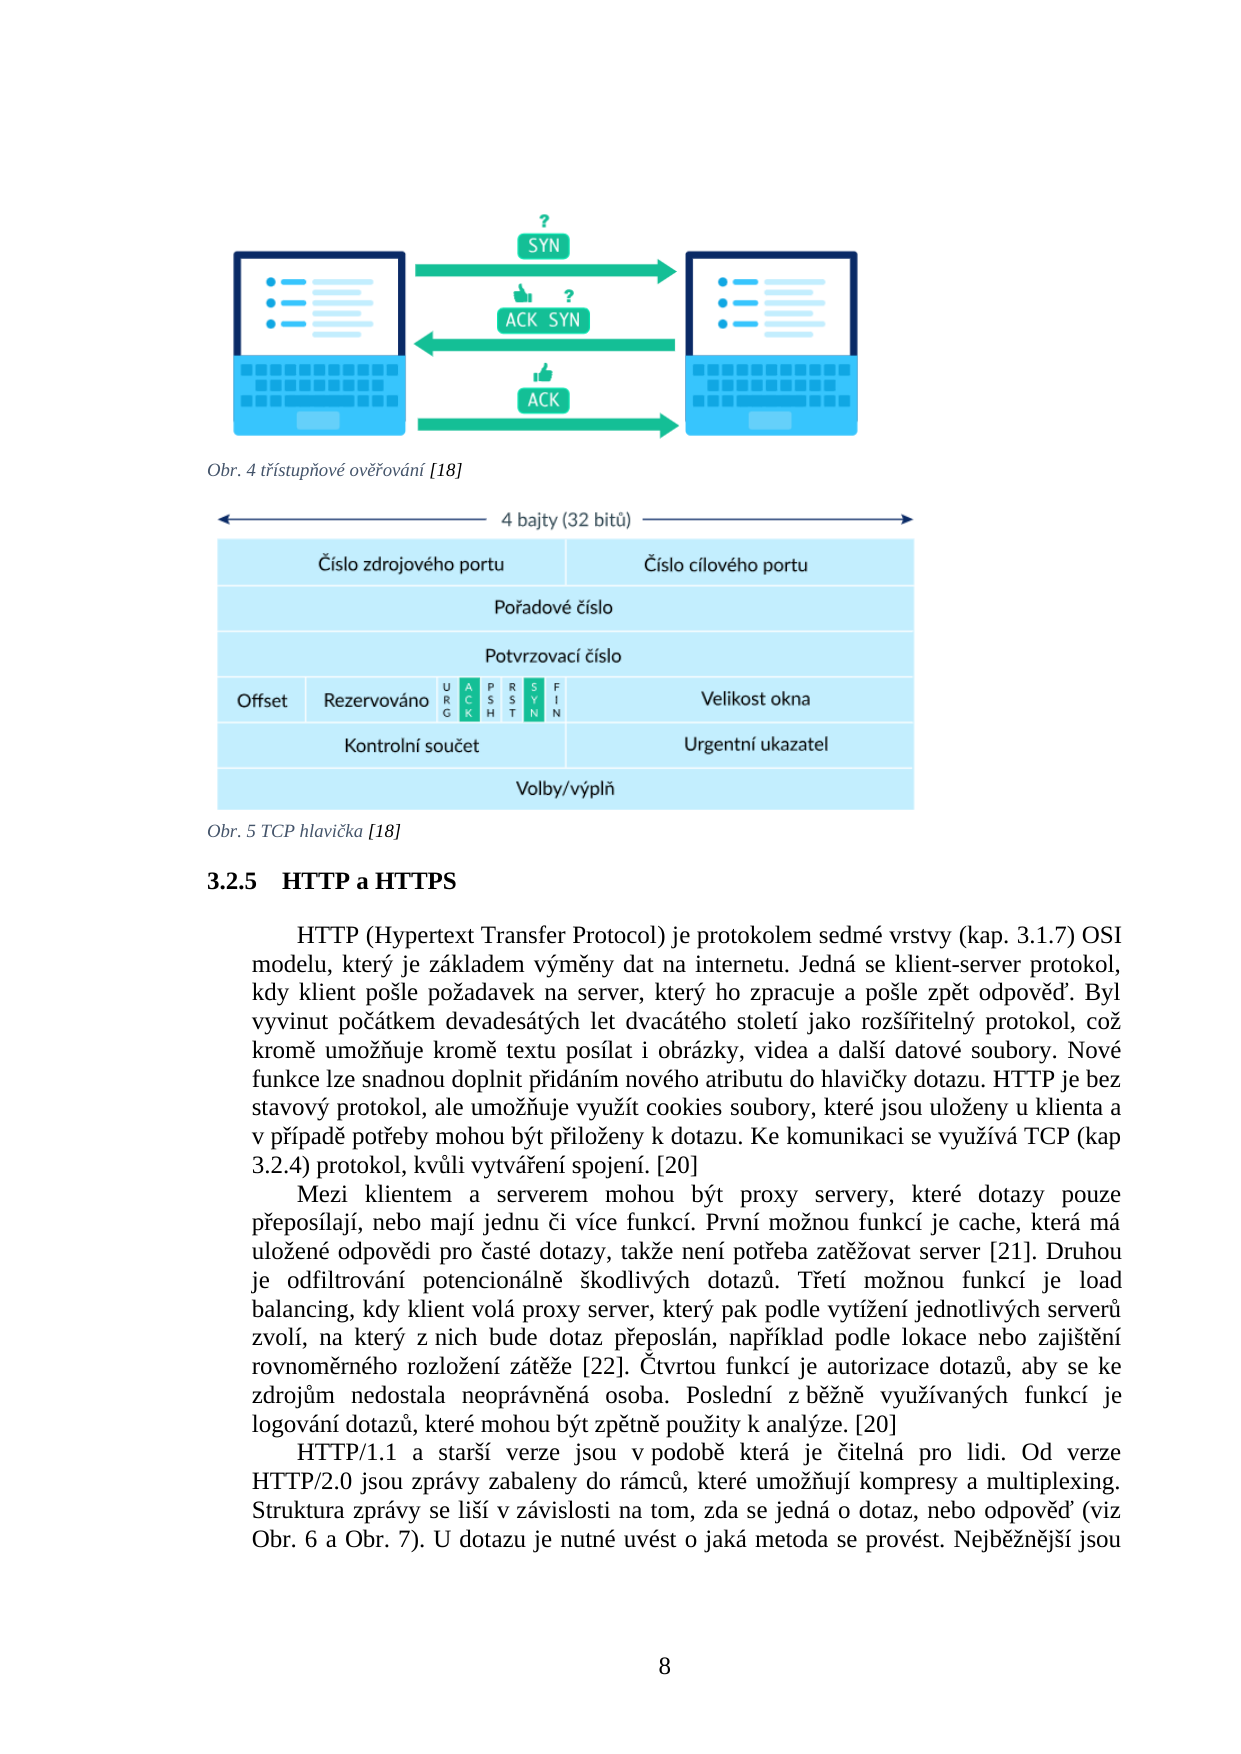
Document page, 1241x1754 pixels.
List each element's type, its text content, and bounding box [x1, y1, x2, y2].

text Obr. TCP hlavička [207, 820, 1122, 841]
picture [206, 177, 875, 459]
text HTTP (Hypertext Transfer Protocol) je protokolem sedmé vrstvy (kap. 3.1.7) OSI modelu, který je základem výměny dat na internetu. Jedná se klient-server protokol, kdy klient pošle požadavek na server, který ho zpracuje a pošle zpět odpověď. Byl vyvinut počátkem devadesátých let dvacátého století jako rozšířitelný protokol, což kromě umožňuje kromě textu posílat i obrázky, videa a další datové soubory. Nové funkce lze snadnou doplnit přidáním nového atributu do hlavičky dotazu. HTTP je bez stavový protokol, ale umožňuje využít cookies soubory, které jsou uloženy u klienta a v případě potřeby mohou být přiloženy k dotazu. Ke komunikaci se využívá TCP (kap 3.2.4) protokol, kvůli vytváření spojení. [252, 920, 1122, 1179]
text Obr. třístupňové ověřování [207, 458, 1122, 480]
text Mezi klientem a serverem mohou být proxy servery, které dotazy pouze přeposílají, nebo mají jednu či více funkcí. První možnou funkcí je cache, která má uložené odpovědi pro časté dotazy, takže není potřeba zatěžovat server . Druhou je odfiltrování potencionálně škodlivých dotazů. Třetí možnou funkcí je load balancing, kdy klient volá proxy server, který pak podle vytížení jednotlivých serverů zvolí, na který z nich bude dotaz přeposlán, například podle lokace nebo zajištění rovnoměrného rozložení zátěže . Čtvrtou funkcí je autorizace dotazů, aby se ke zdrojům nedostala neoprávněná osoba. Poslední z běžně využívaných funkcí je logování dotazů, které mohou být zpětně použity k analýze. [252, 1179, 1122, 1437]
subtitle HTTP a HTTPS [207, 866, 1122, 895]
picture [206, 500, 927, 820]
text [252, 1437, 1122, 1552]
